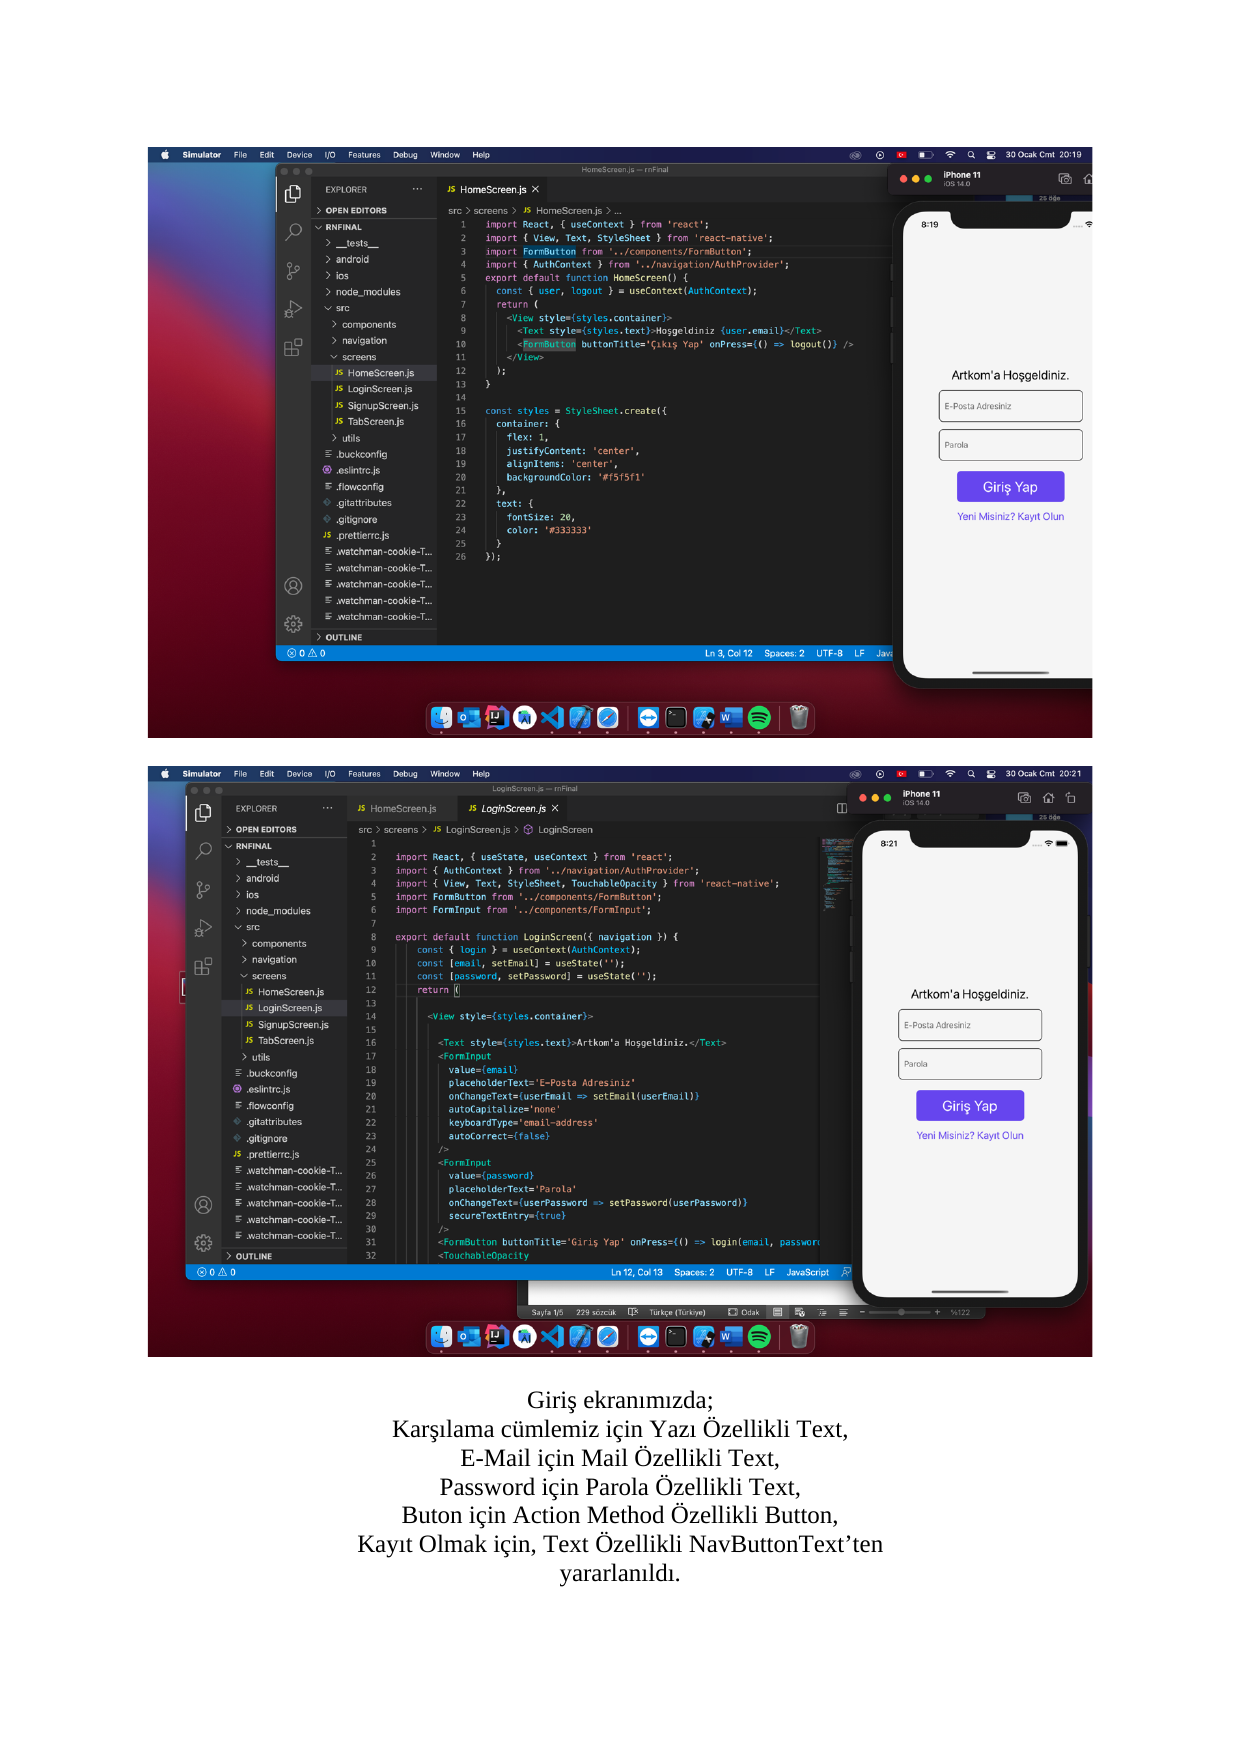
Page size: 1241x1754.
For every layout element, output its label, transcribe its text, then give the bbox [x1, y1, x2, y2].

text Giriş ekranımızda; [148, 1386, 1093, 1414]
text Karşılama cümlemiz için Yazı Özellikli Text, [148, 1414, 1093, 1443]
text Buton için Action Method Özellikli Button, [148, 1501, 1093, 1529]
text Kayıt Olmak için, Text Özellikli NavButtonText’ten [148, 1529, 1093, 1558]
picture [147, 147, 1093, 738]
text Password için Parola Özellikli Text, [148, 1472, 1093, 1501]
text yararlanıldı. [148, 1558, 1093, 1587]
picture [147, 766, 1093, 1357]
text E-Mail için Mail Özellikli Text, [148, 1443, 1093, 1472]
